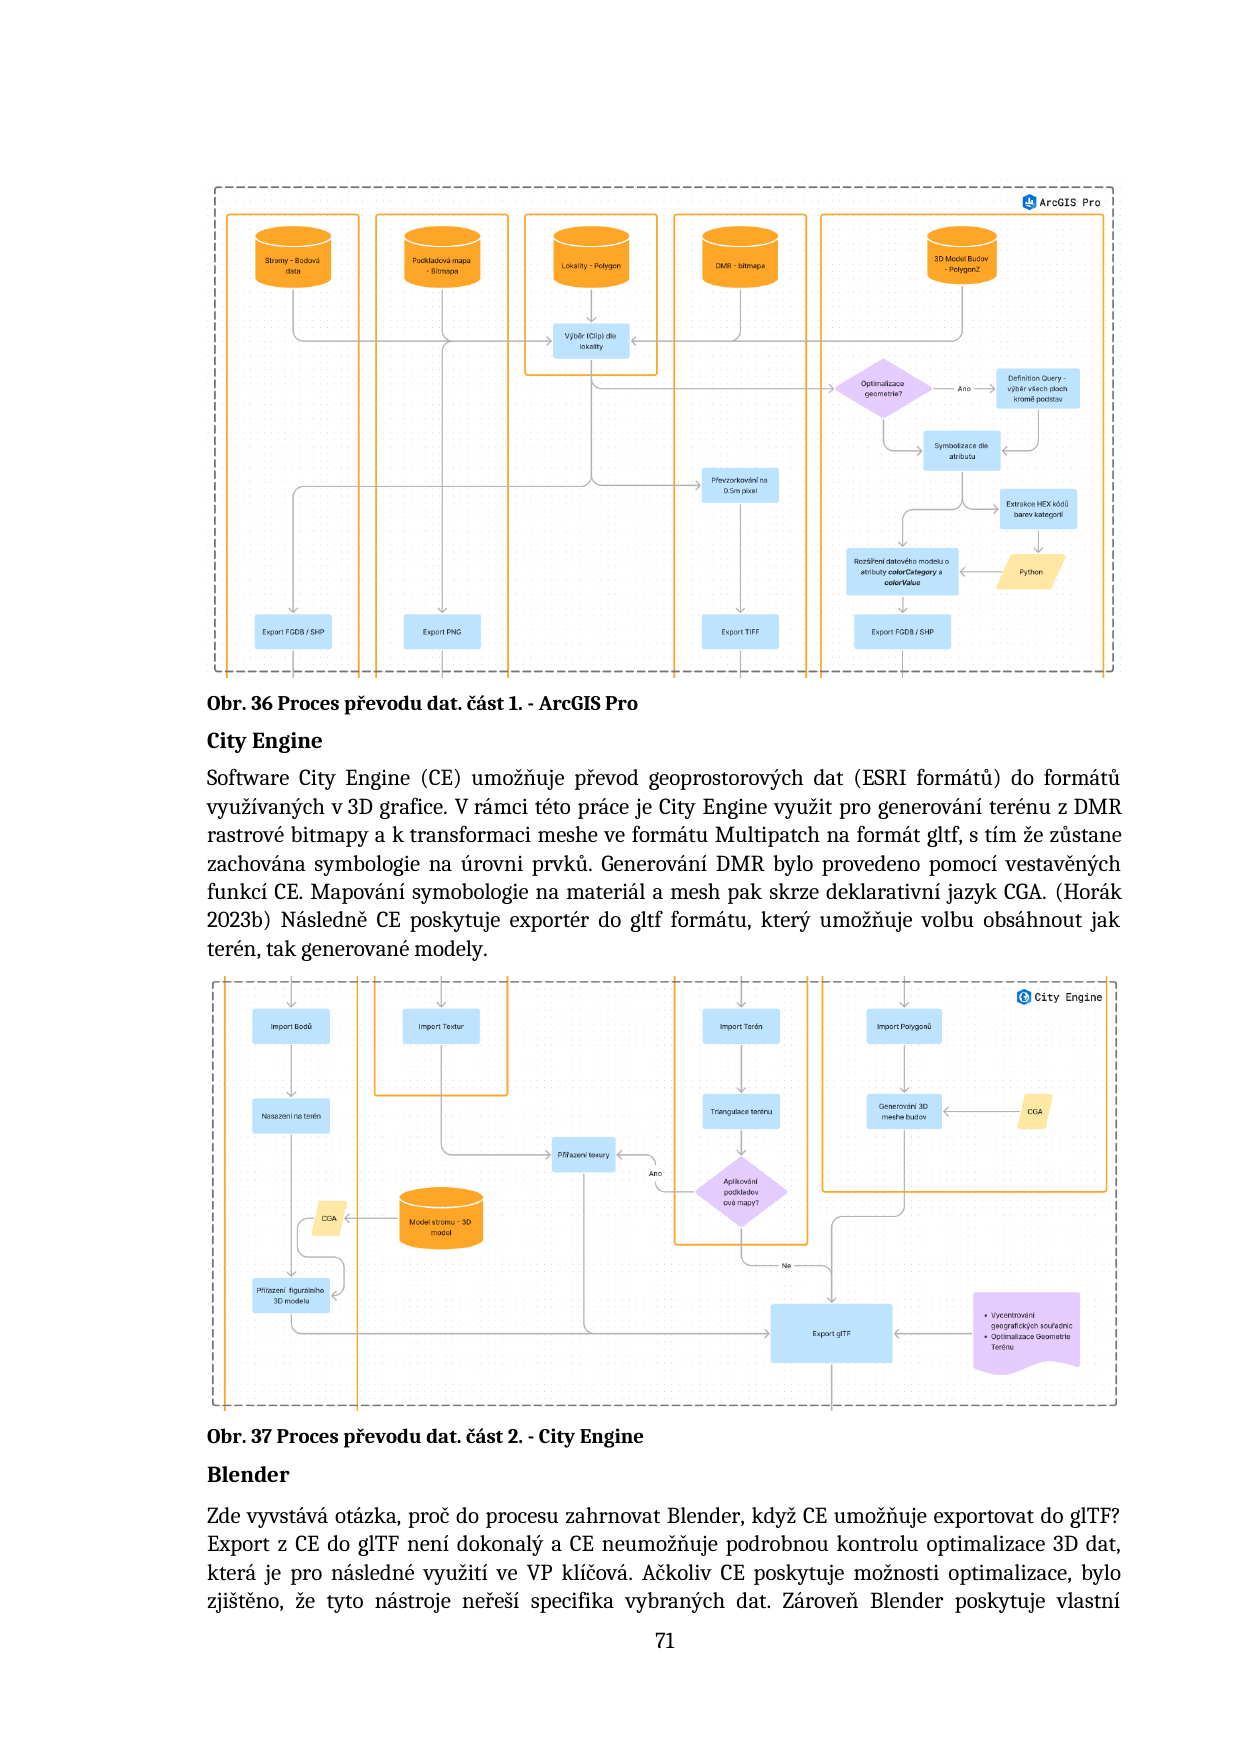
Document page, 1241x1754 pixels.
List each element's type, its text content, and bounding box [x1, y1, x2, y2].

text Blender [207, 1462, 1122, 1488]
text Obr. 37 Proces převodu dat. část 2. - City Engine [207, 1425, 1122, 1449]
picture [206, 976, 1123, 1411]
text City Engine [207, 728, 1122, 754]
text Software City Engine (CE) umožňuje převod geoprostorových dat (ESRI formátů) do formátů využívaných v 3D grafice. V rámci této práce je City Engine využit pro generování terénu z DMR rastrové bitmapy a k transformaci meshe ve formátu Multipatch na formát gltf, s tím že zůstane zachována symbologie na úrovni prvků. Generování DMR bylo provedeno pomocí vestavěných funkcí CE. Mapování symobologie na materiál a mesh pak skrze deklarativní jazyk CGA. (Horák 2023b) Následně CE poskytuje exportér do gltf formátu, který umožňuje volbu obsáhnout jak terén, tak generované modely. [207, 765, 1122, 962]
text Obr. 36 Proces převodu dat. část 1. - ArcGIS Pro [207, 692, 1122, 716]
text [207, 1502, 1122, 1614]
picture [206, 177, 1123, 678]
